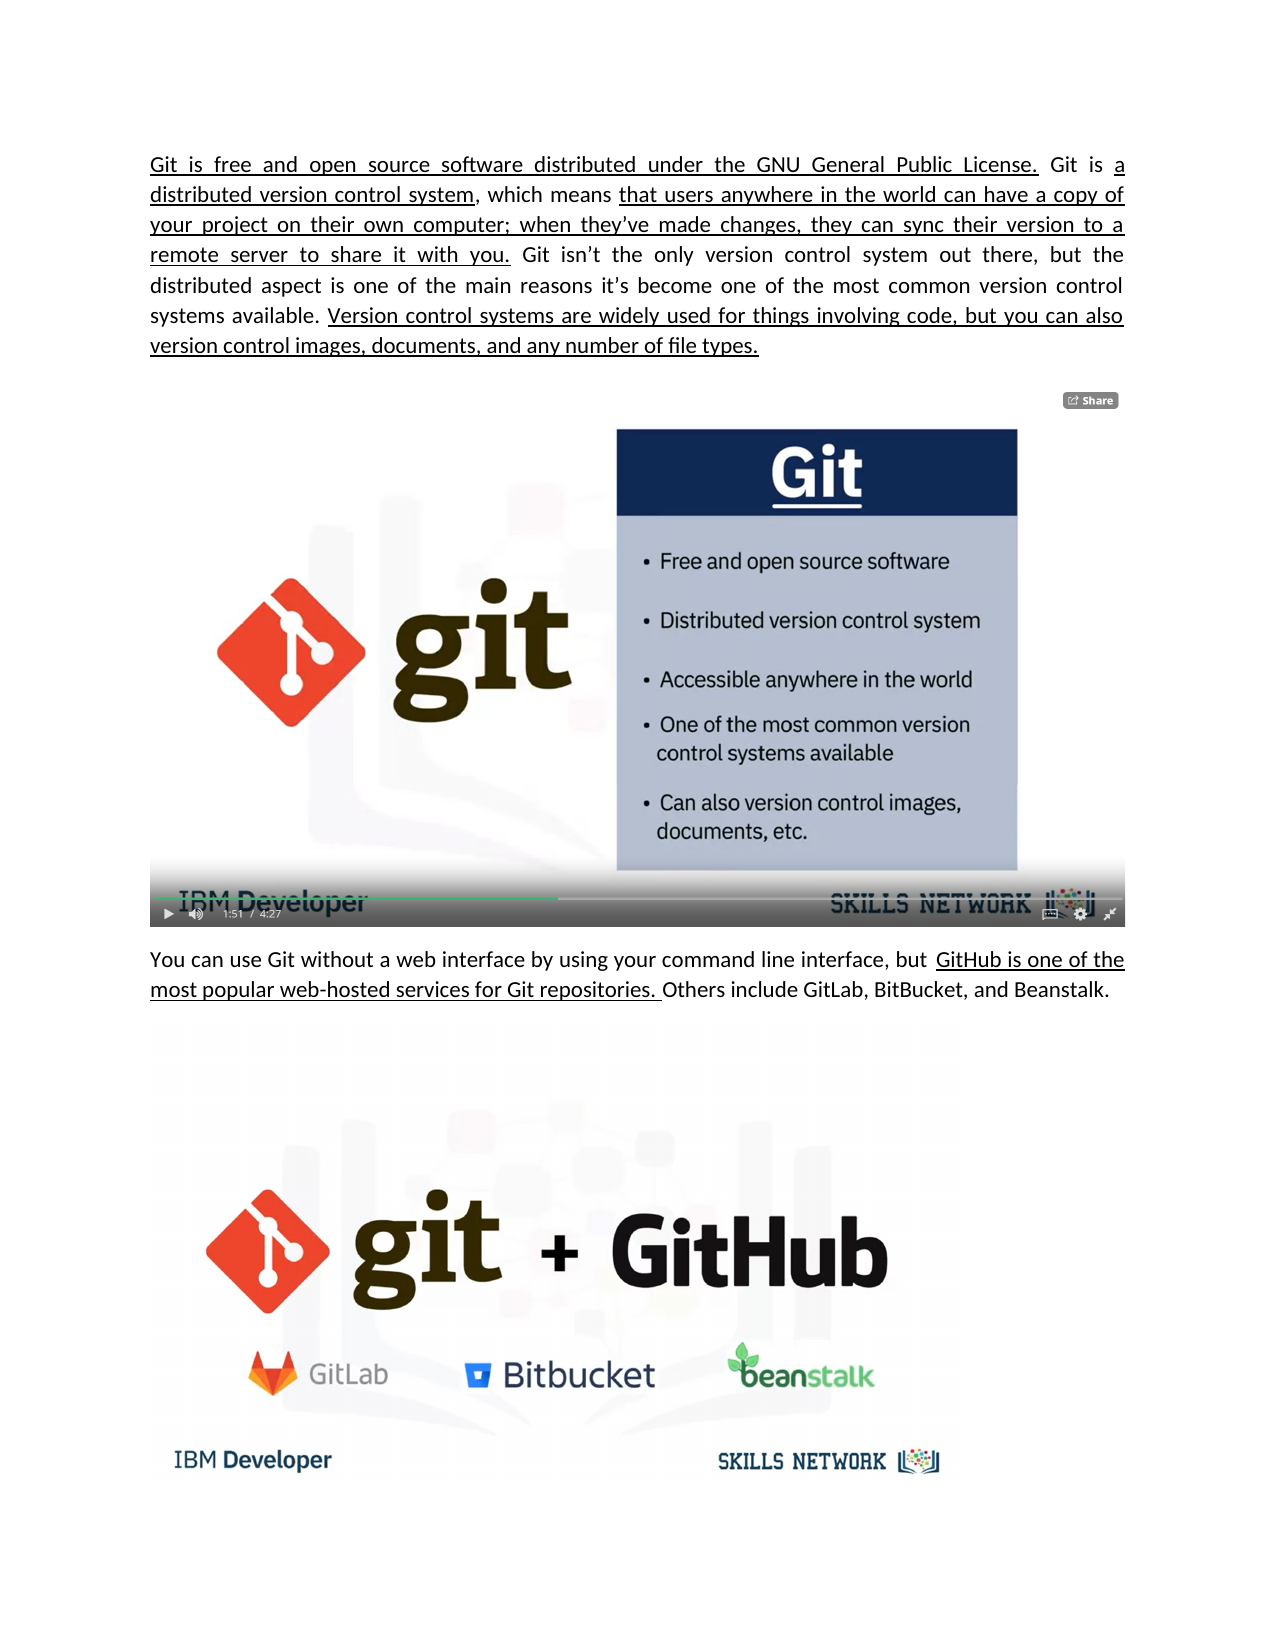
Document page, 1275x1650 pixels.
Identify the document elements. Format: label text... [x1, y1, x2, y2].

picture [150, 378, 1125, 927]
text Git is free and open source software distributed under the GNU General Public License. Git is a distributed version control system, which means that users anywhere in the world can have a copy of your project on their own computer; when they’ve made changes, they can sync their version to a remote server to share it with you. Git isn’t the only version control system out there, but the distributed aspect is one of the main reasons it’s become one of the most common version control systems available. Version control systems are widely used for things involving code, but you can also version control images, documents, and any number of file types. [150, 150, 1125, 234]
text Git is free and open source software distributed under the GNU General Public License. Git is a distributed version control system, which means that users anywhere in the world can have a copy of your project on their own computer; when they’ve made changes, they can sync their version to a remote server to share it with you. Git isn’t the only version control system out there, but the distributed aspect is one of the main reasons it’s become one of the most common version control systems available. Version control systems are widely used for things involving code, but you can also version control images, documents, and any number of file types. [150, 236, 1125, 359]
text You can use Git without a web interface by using your command line interface, but GitHub is one of the most popular web-hosted services for Git repositories. Others include GitLab, BitBucket, and Beanstalk. [150, 945, 1125, 1004]
picture [150, 1022, 965, 1481]
